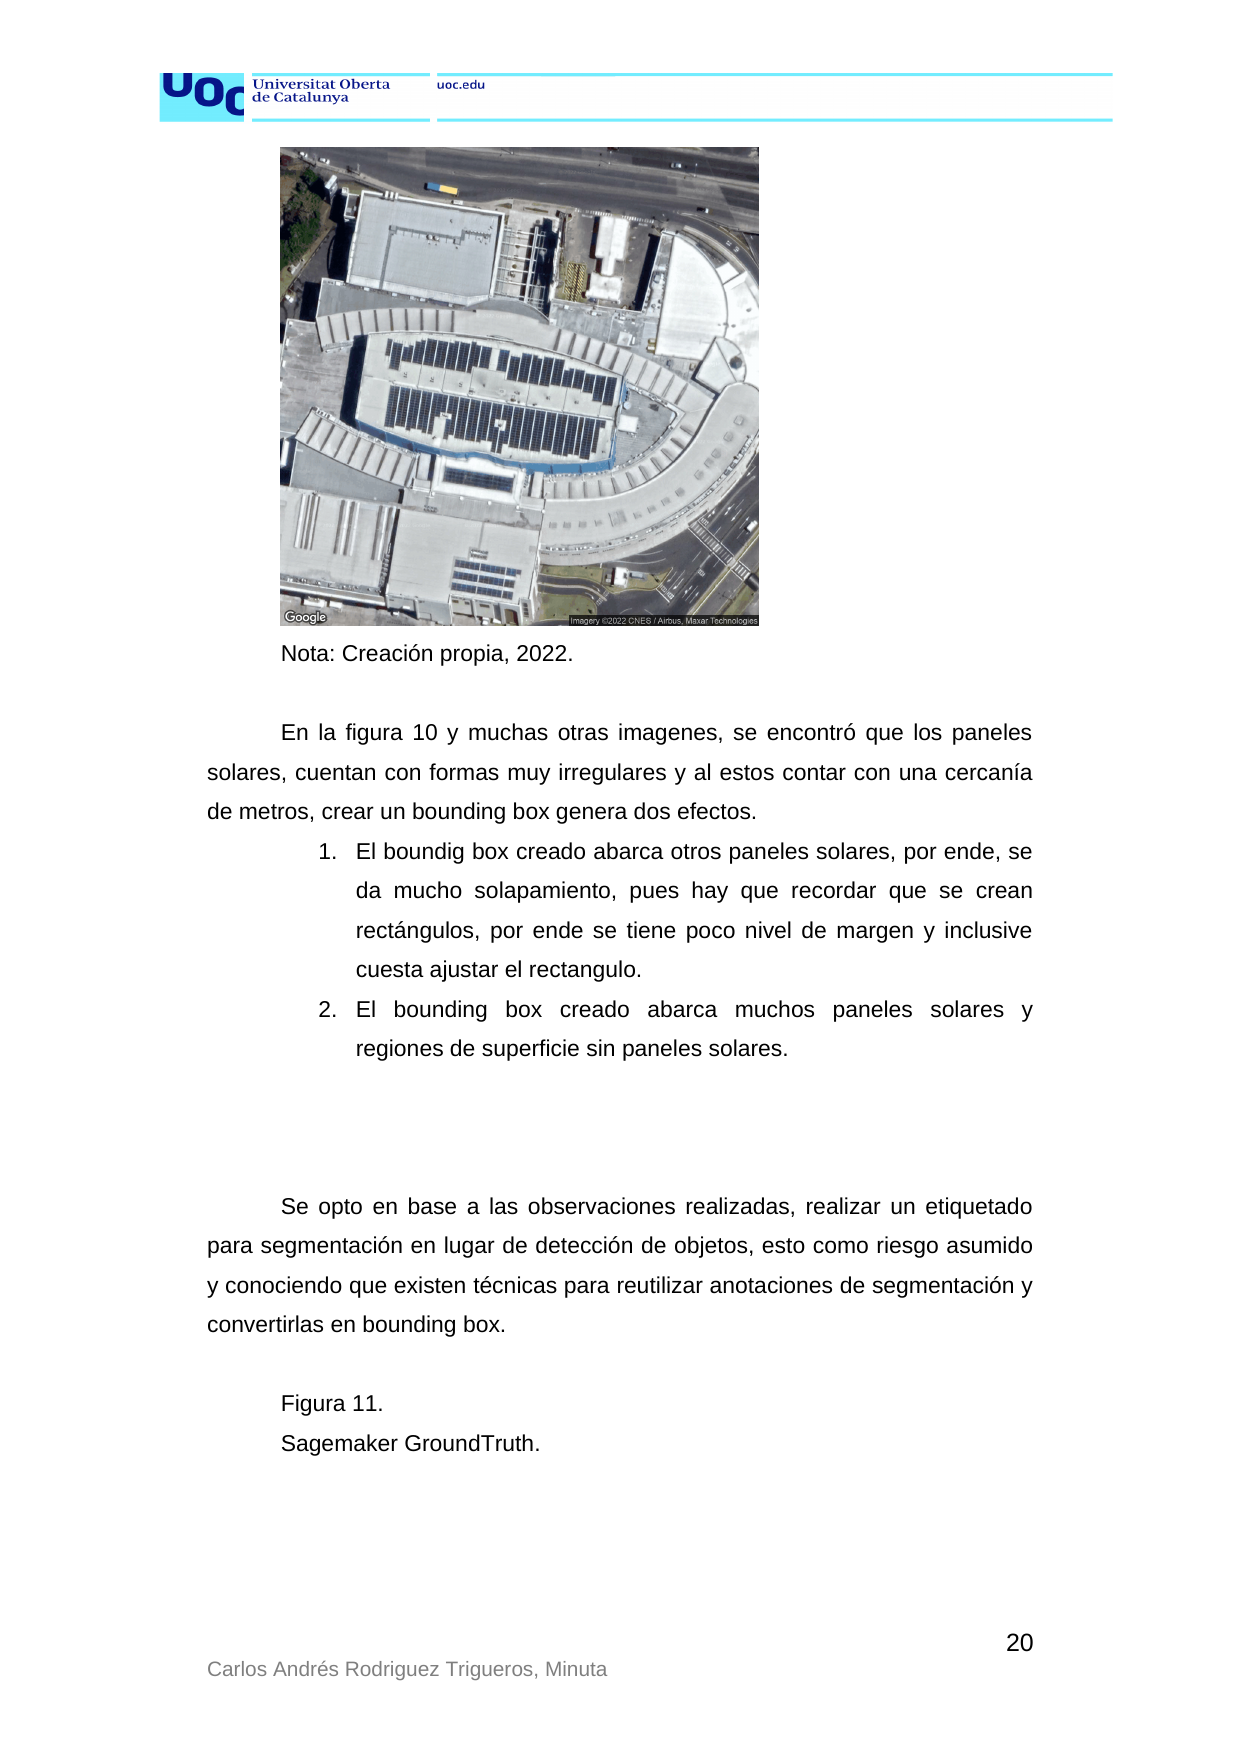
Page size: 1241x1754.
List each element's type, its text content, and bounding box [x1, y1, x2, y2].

text Sagemaker GroundTruth. [207, 1430, 1033, 1456]
picture [159, 73, 1113, 124]
text Se opto en base a las observaciones realizadas, realizar un etiquetado para segmentación en lugar de detección de objetos, esto como riesgo asumido y conociendo que existen técnicas para reutilizar anotaciones de segmentación y convertirlas en bounding box. [207, 1193, 1033, 1338]
picture [280, 147, 759, 626]
list El boundig box creado abarca otros paneles solares, por ende, se da mucho solapamiento, pues hay que recordar que se crean rectángulos, por ende se tiene poco nivel de margen y inclusive cuesta ajustar el rectangulo. [318, 838, 1033, 982]
list El bounding box creado abarca muchos paneles solares y regiones de superficie sin paneles solares. [318, 996, 1033, 1061]
text En la figura 10 y muchas otras imagenes, se encontró que los paneles solares, cuentan con formas muy irregulares y al estos contar con una cercanía de metros, crear un bounding box genera dos efectos. [207, 719, 1033, 824]
text Nota: Creación propia, 2022. [207, 640, 1033, 667]
text Figura 11. [207, 1390, 1033, 1417]
